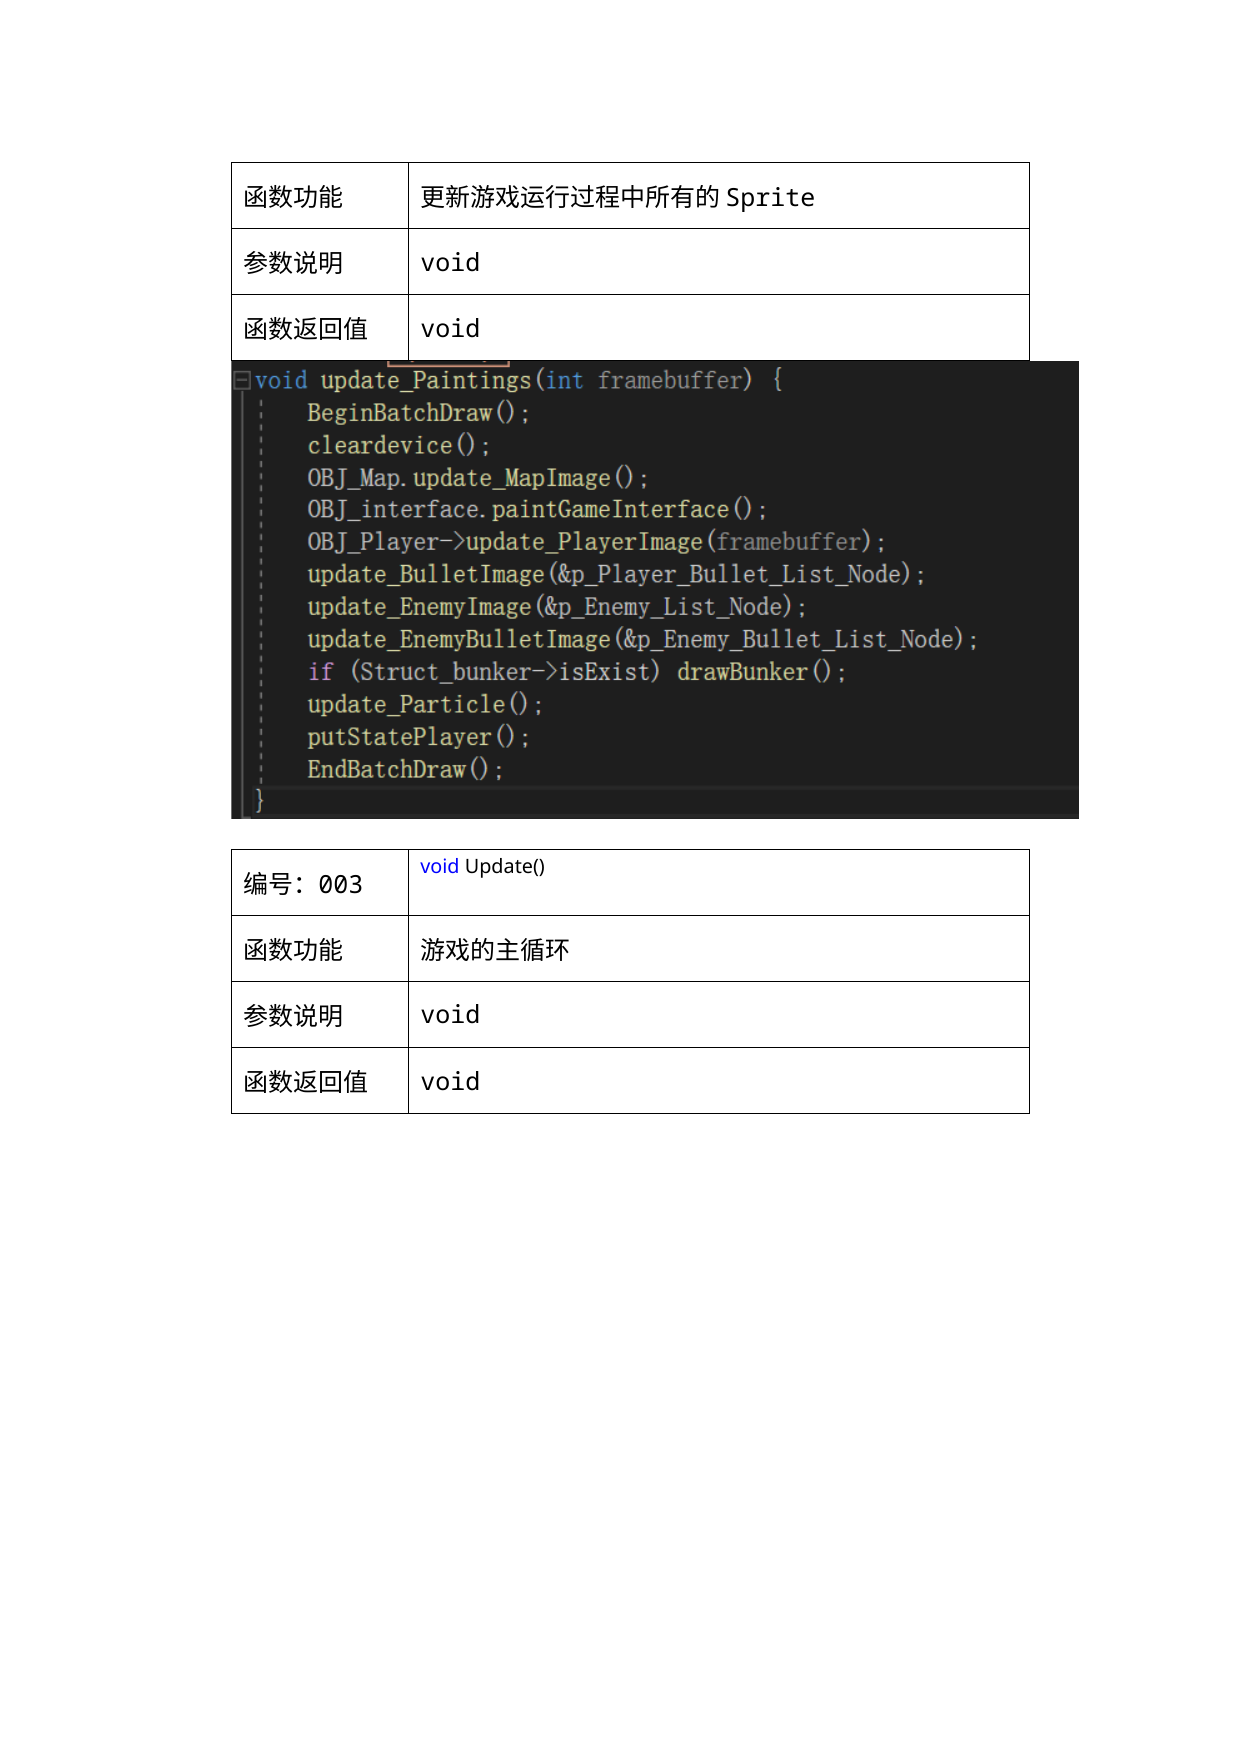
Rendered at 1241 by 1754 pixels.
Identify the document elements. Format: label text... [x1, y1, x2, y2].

table_cell void [409, 982, 1029, 1047]
table_cell 函数功能 [232, 163, 408, 228]
table_cell 更新游戏运行过程中所有的Sprite [409, 163, 1029, 228]
table_cell 参数说明 [232, 229, 408, 294]
table_cell 函数功能 [232, 916, 408, 981]
table_header void Update() [409, 850, 1029, 915]
table_cell void [409, 1048, 1029, 1113]
picture [231, 361, 1079, 819]
table_header 编号：003 [232, 850, 408, 915]
table_cell 函数返回值 [232, 295, 408, 360]
table_cell 参数说明 [232, 982, 408, 1047]
table_cell void [409, 229, 1029, 294]
table_cell void [409, 295, 1029, 360]
table_cell 函数返回值 [232, 1048, 408, 1113]
table_cell 游戏的主循环 [409, 916, 1029, 981]
